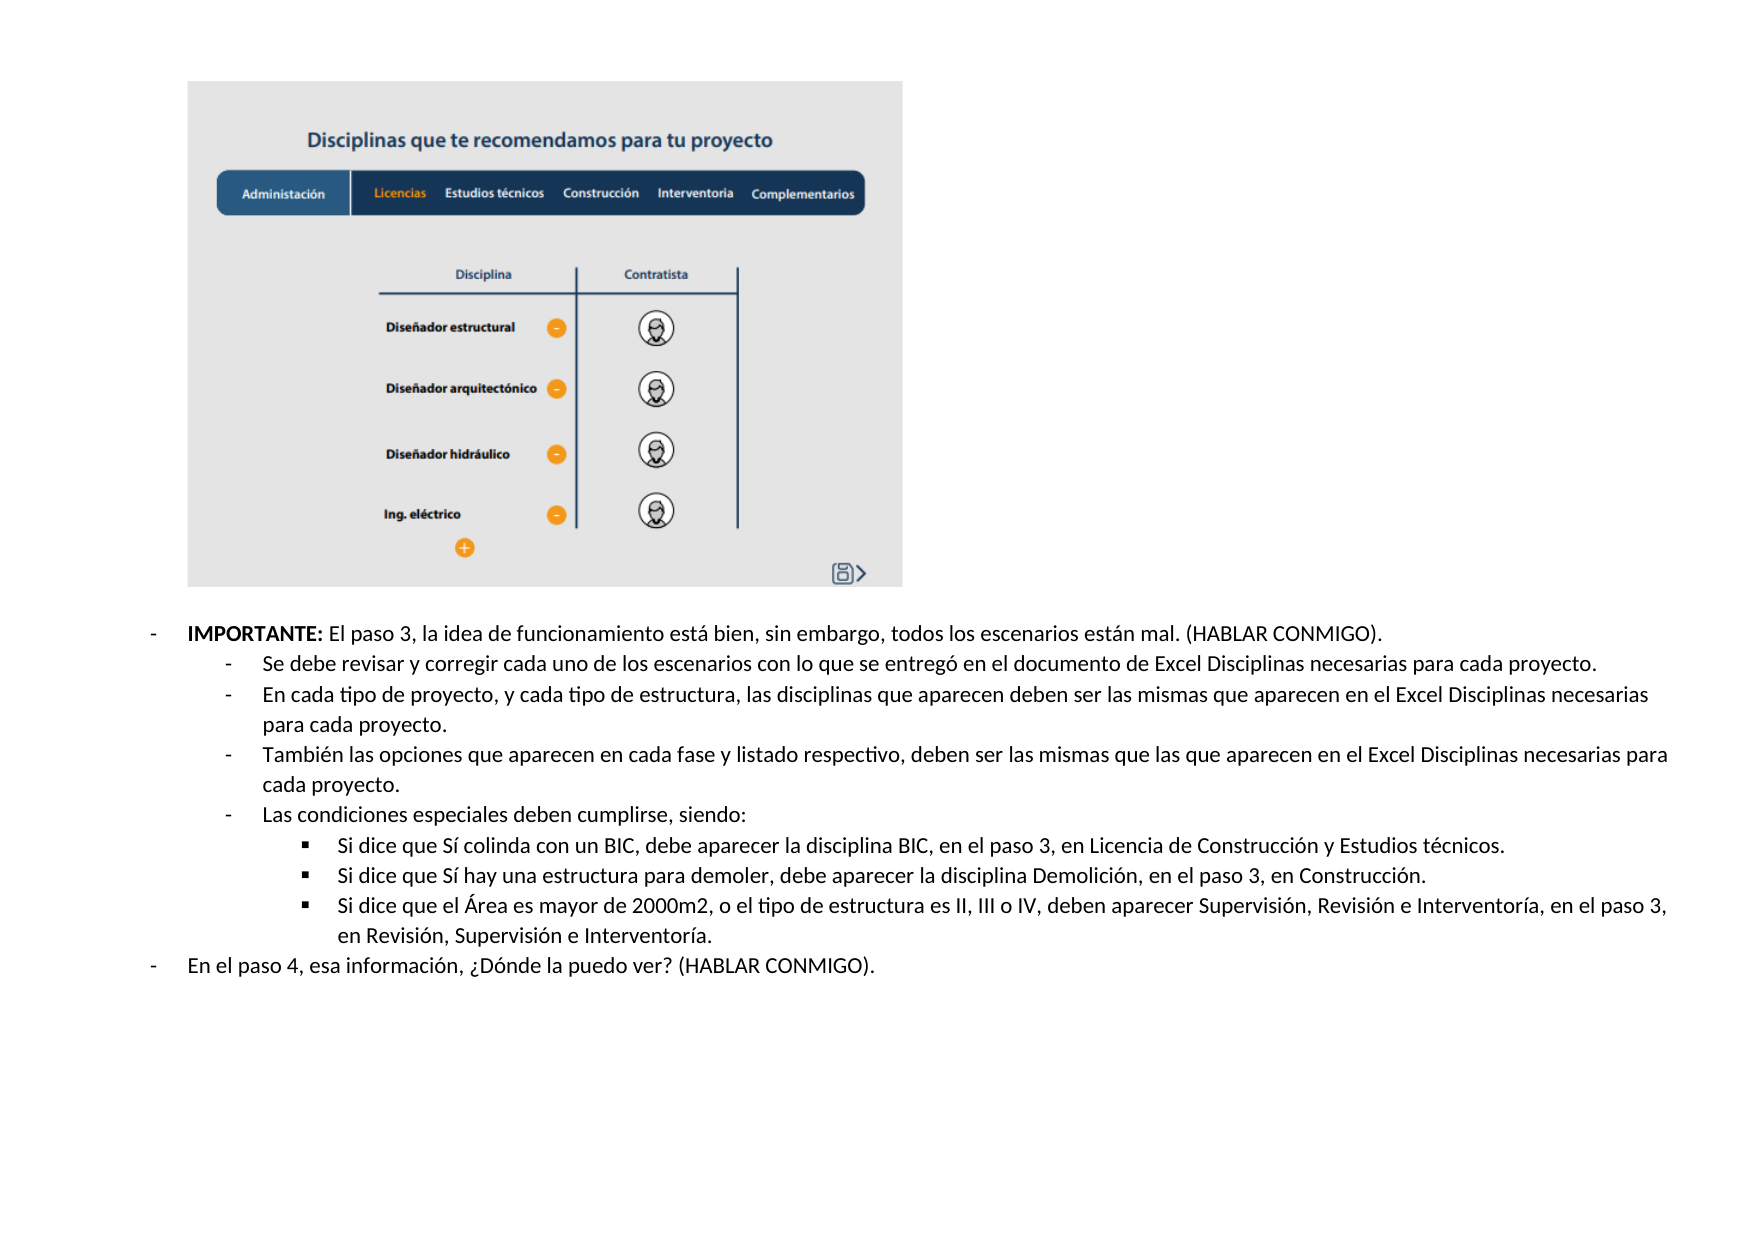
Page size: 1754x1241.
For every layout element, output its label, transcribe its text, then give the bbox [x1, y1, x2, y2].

list Se debe revisar y corregir cada uno de los escenarios con lo que se entregó en el documento de Excel Disciplinas necesarias para cada proyecto. [225, 649, 1679, 677]
list IMPORTANTE: El paso 3, la idea de funcionamiento está bien, sin embargo, todos los escenarios están mal. (HABLAR CONMIGO). [150, 619, 1679, 647]
list También las opciones que aparecen en cada fase y listado respectivo, deben ser las mismas que las que aparecen en el Excel Disciplinas necesarias para cada proyecto. [225, 740, 1679, 798]
list Las condiciones especiales deben cumplirse, siendo: [225, 801, 1679, 828]
list Si dice que Sí hay una estructura para demoler, debe aparecer la disciplina Demolición, en el paso 3, en Construcción. [300, 861, 1679, 889]
list En el paso 4, esa información, ¿Dónde la puedo ver? (HABLAR CONMIGO). [150, 952, 1679, 979]
list En cada tipo de proyecto, y cada tipo de estructura, las disciplinas que aparecen deben ser las mismas que aparecen en el Excel Disciplinas necesarias para cada proyecto. [225, 680, 1679, 738]
list Si dice que el Área es mayor de 2000m2, o el tipo de estructura es II, III o IV, deben aparecer Supervisión, Revisión e Interventoría, en el paso 3, en Revisión, Supervisión e Interventoría. [300, 891, 1679, 949]
list Si dice que Sí colinda con un BIC, debe aparecer la disciplina BIC, en el paso 3, en Licencia de Construcción y Estudios técnicos. [300, 831, 1679, 859]
